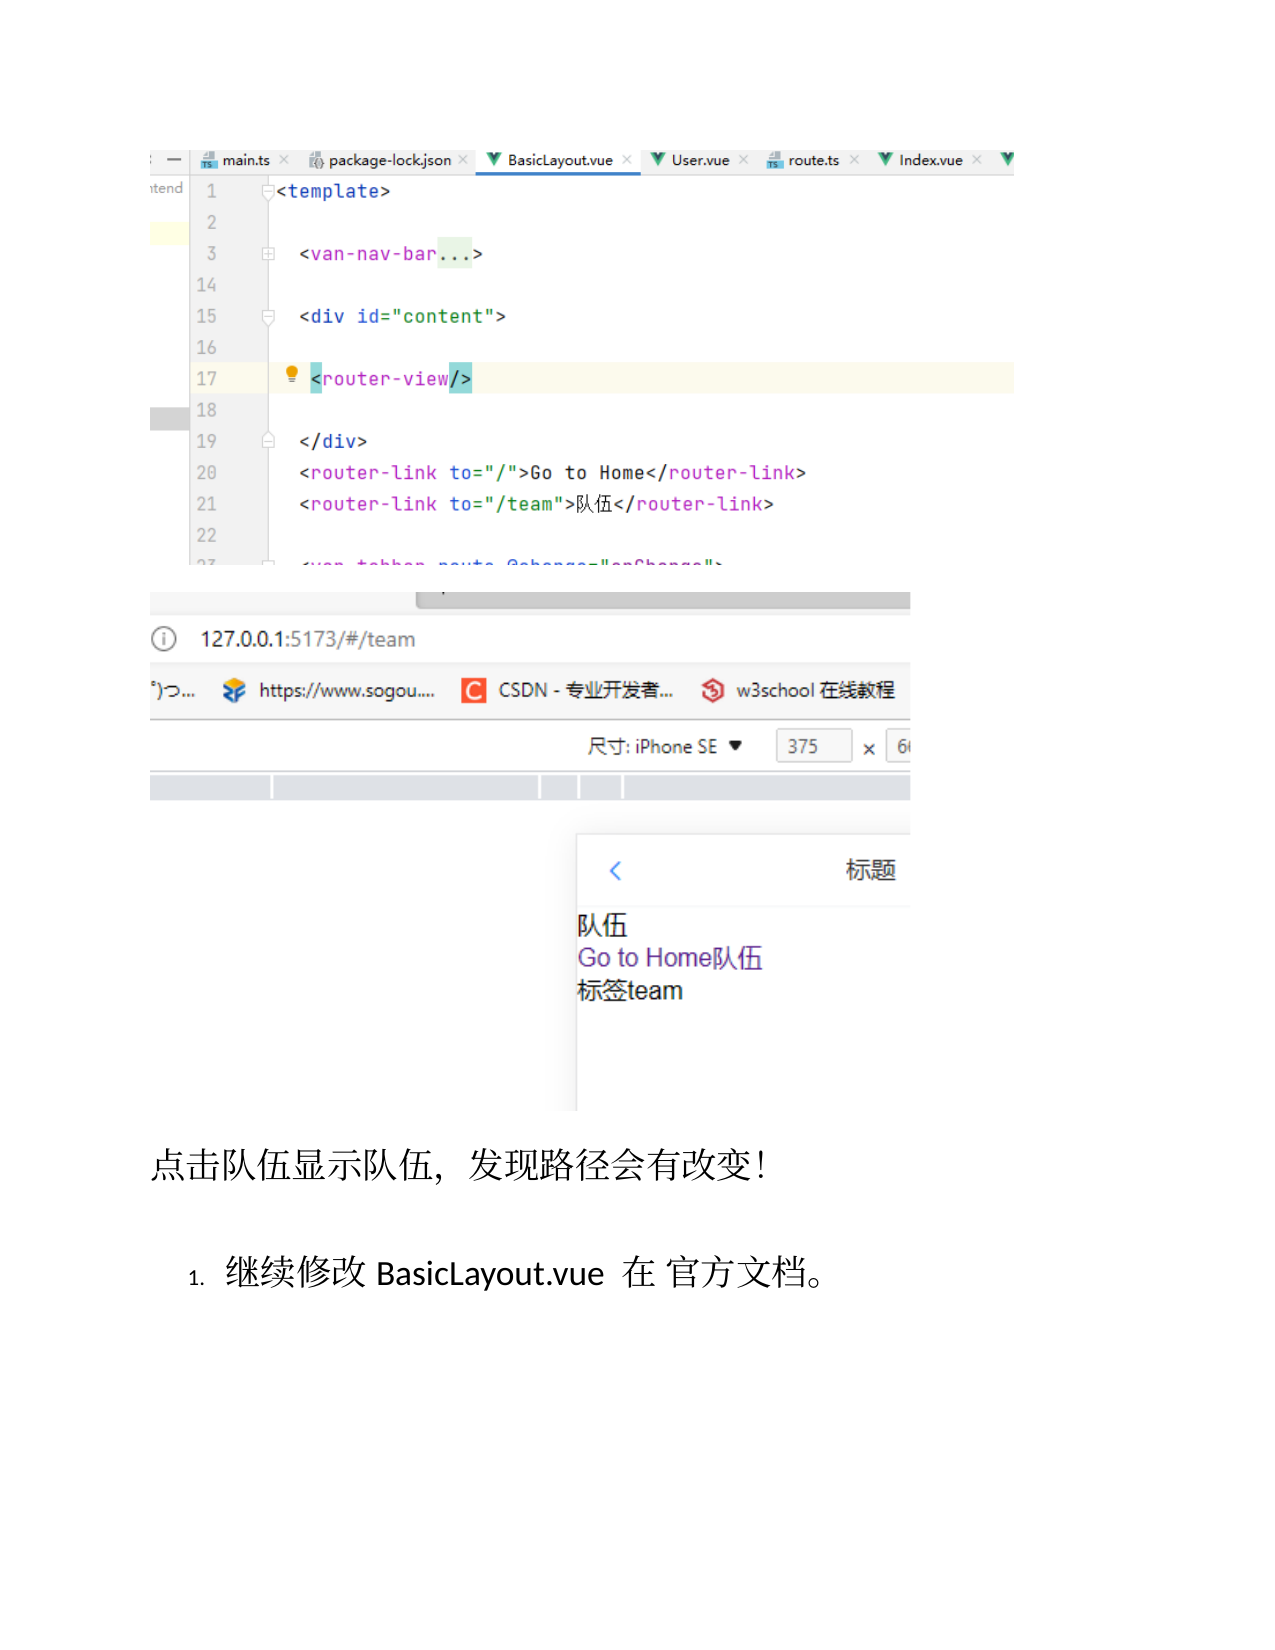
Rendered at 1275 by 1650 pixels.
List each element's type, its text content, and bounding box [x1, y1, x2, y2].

list 继续修改 BasicLayout.vue 在 官方文档。 [187, 1245, 1125, 1296]
picture [150, 592, 911, 1111]
picture [150, 150, 1014, 565]
text 点击队伍显示队伍，发现路径会有改变！ [150, 1138, 1125, 1189]
